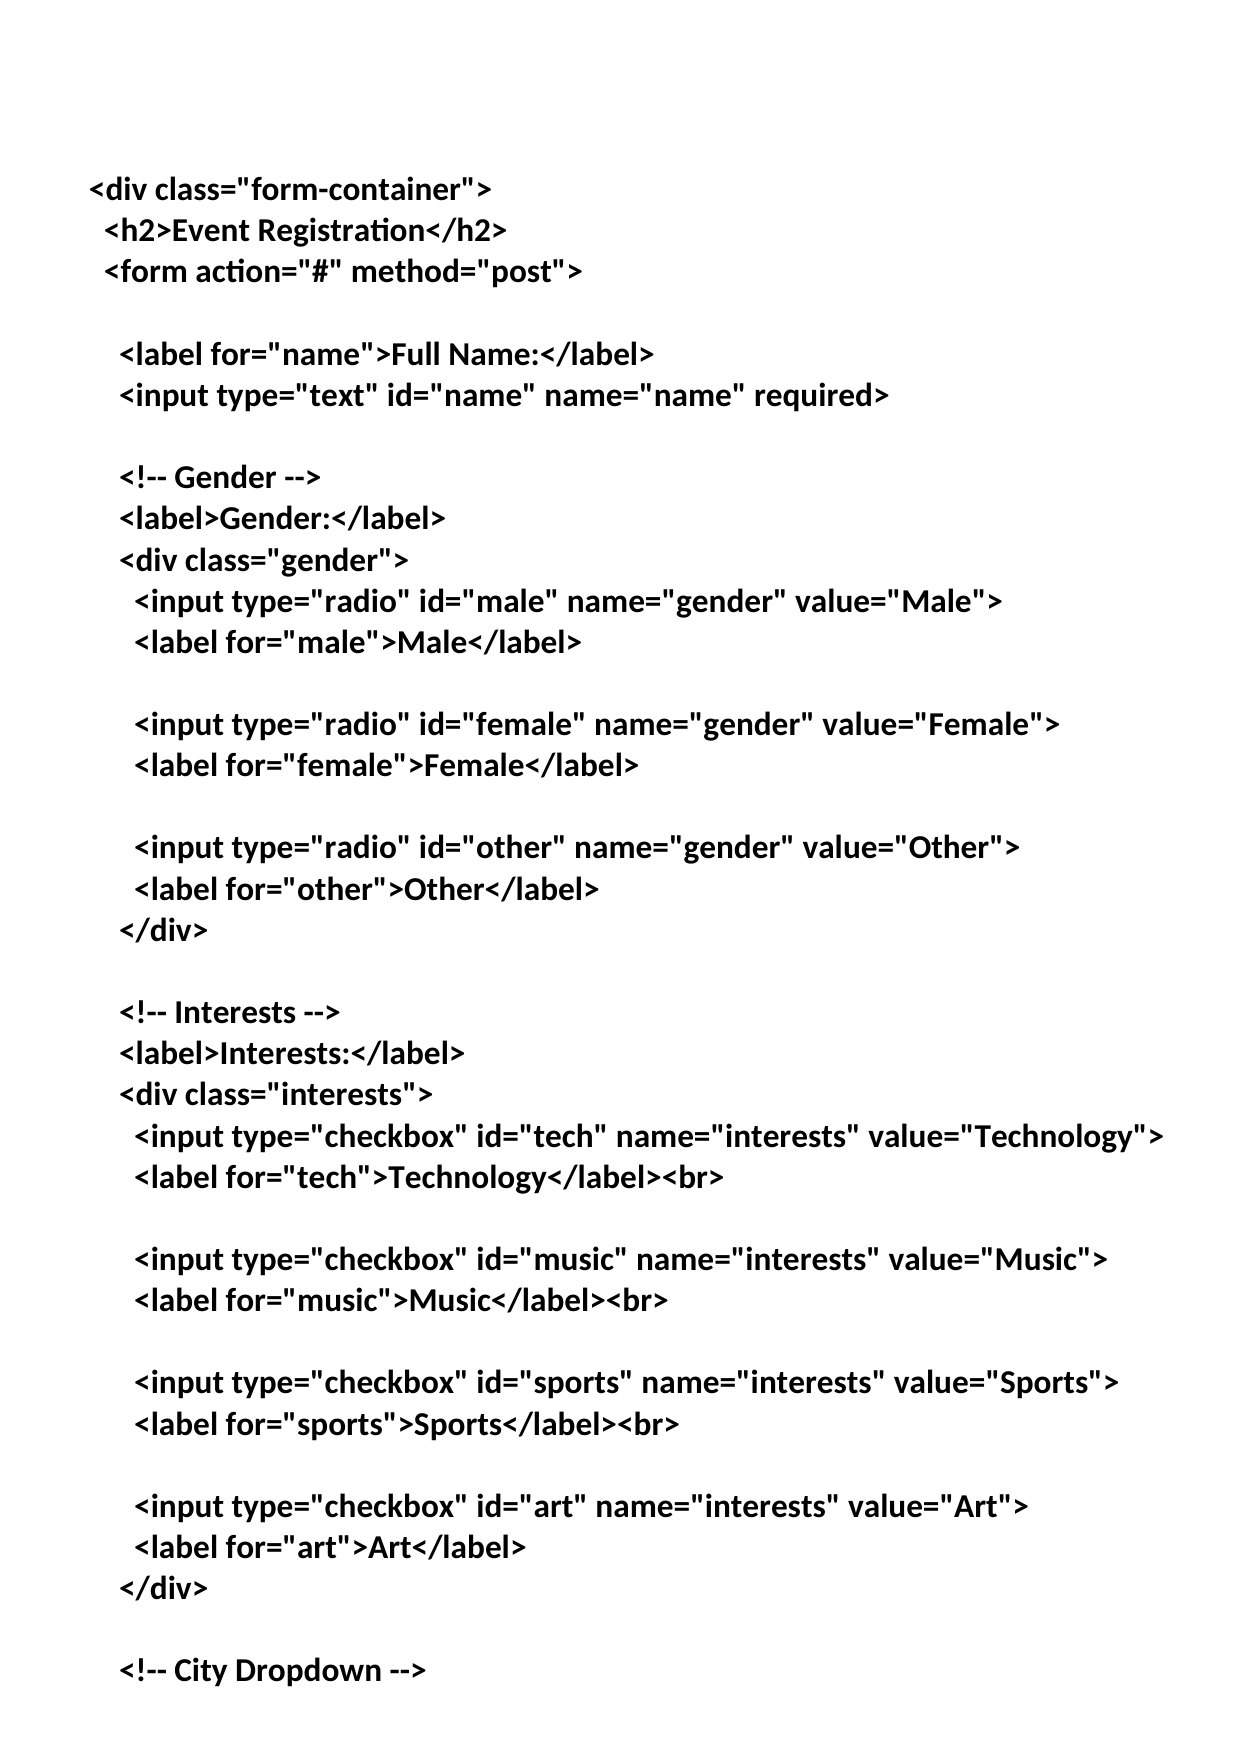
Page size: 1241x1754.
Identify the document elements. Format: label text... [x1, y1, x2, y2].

text <input type="checkbox" id="art" name="interests" value="Art"> [74, 1485, 1166, 1526]
text <label for="music">Music</label><br> [74, 1279, 1166, 1320]
text <label for="male">Male</label> [74, 621, 1166, 662]
text <input type="checkbox" id="music" name="interests" value="Music"> [74, 1238, 1166, 1279]
text <label>Interests:</label> [74, 1032, 1166, 1073]
text <!-- Gender --> [74, 456, 1166, 497]
text <label>Gender:</label> [74, 497, 1166, 538]
text <h2>Event Registration</h2> [74, 209, 1166, 250]
text <input type="radio" id="female" name="gender" value="Female"> [74, 703, 1166, 744]
text </div> [74, 909, 1166, 949]
text <input type="radio" id="other" name="gender" value="Other"> [74, 827, 1166, 867]
text <label for="female">Female</label> [74, 744, 1166, 785]
text <input type="radio" id="male" name="gender" value="Male"> [74, 580, 1166, 620]
text <div class="form-container"> [74, 168, 1166, 209]
text <input type="text" id="name" name="name" required> [74, 374, 1166, 415]
text <!-- Interests --> [74, 991, 1166, 1032]
text <!-- City Dropdown --> [74, 1649, 1166, 1690]
text <input type="checkbox" id="tech" name="interests" value="Technology"> [74, 1114, 1166, 1155]
text <div class="interests"> [74, 1073, 1166, 1114]
text <label for="art">Art</label> [74, 1526, 1166, 1567]
text <form action="#" method="post"> [74, 251, 1166, 291]
text <label for="other">Other</label> [74, 868, 1166, 908]
text <label for="tech">Technology</label><br> [74, 1156, 1166, 1196]
text <label for="sports">Sports</label><br> [74, 1403, 1166, 1443]
text <input type="checkbox" id="sports" name="interests" value="Sports"> [74, 1361, 1166, 1402]
text <label for="name">Full Name:</label> [74, 333, 1166, 373]
text <div class="gender"> [74, 538, 1166, 579]
text </div> [74, 1567, 1166, 1608]
